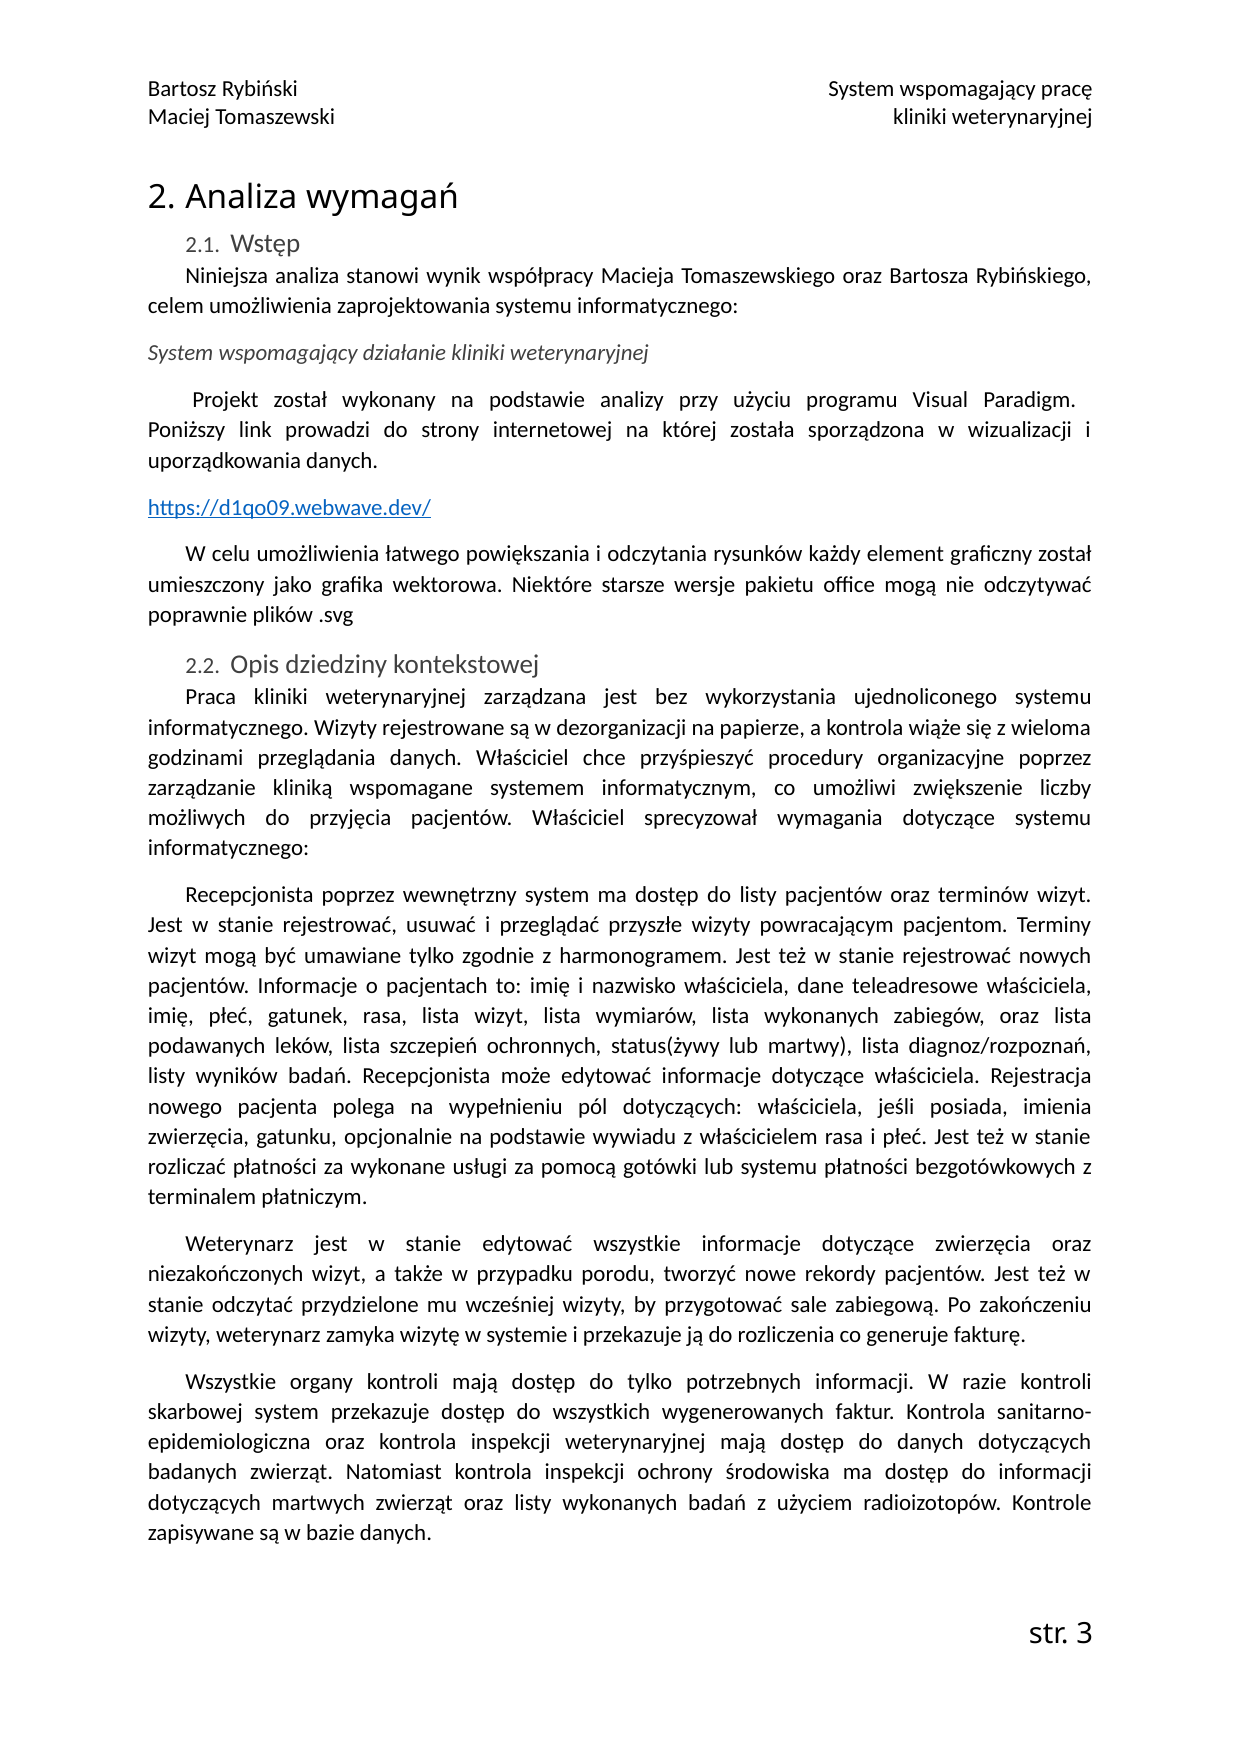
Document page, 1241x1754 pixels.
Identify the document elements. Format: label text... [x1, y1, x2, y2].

text Recepcjonista poprzez wewnętrzny system ma dostęp do listy pacjentów oraz terminów wizyt. Jest w stanie rejestrować, usuwać i przeglądać przyszłe wizyty powracającym pacjentom. Terminy wizyt mogą być umawiane tylko zgodnie z harmonogramem. Jest też w stanie rejestrować nowych pacjentów. Informacje o pacjentach to: imię i nazwisko właściciela, dane teleadresowe właściciela, imię, płeć, gatunek, rasa, lista wizyt, lista wymiarów, lista wykonanych zabiegów, oraz lista podawanych leków, lista szczepień ochronnych, status(żywy lub martwy), lista diagnoz/rozpoznań, listy wyników badań. Recepcjonista może edytować informacje dotyczące właściciela. Rejestracja nowego pacjenta polega na wypełnieniu pól dotyczących: właściciela, jeśli posiada, imienia zwierzęcia, gatunku, opcjonalnie na podstawie wywiadu z właścicielem rasa i płeć. Jest też w stanie rozliczać płatności za wykonane usługi za pomocą gotówki lub systemu płatności bezgotówkowych z terminalem płatniczym. [148, 880, 1093, 1210]
text Wszystkie organy kontroli mają dostęp do tylko potrzebnych informacji. W razie kontroli skarbowej system przekazuje dostęp do wszystkich wygenerowanych faktur. Kontrola sanitarno-epidemiologiczna oraz kontrola inspekcji weterynaryjnej mają dostęp do danych dotyczących badanych zwierząt. Natomiast kontrola inspekcji ochrony środowiska ma dostęp do informacji dotyczących martwych zwierząt oraz listy wykonanych badań z użyciem radioizotopów. Kontrole zapisywane są w bazie danych. [148, 1367, 1093, 1546]
text W celu umożliwienia łatwego powiększania i odczytania rysunków każdy element graficzny został umieszczony jako grafika wektorowa. Niektóre starsze wersje pakietu office mogą nie odczytywać poprawnie plików .svg [148, 539, 1093, 628]
text Projekt został wykonany na podstawie analizy przy użyciu programu Visual Paradigm. Poniższy link prowadzi do strony internetowej na której została sporządzona w wizualizacji i uporządkowania danych. [148, 385, 1093, 474]
subtitle Wstęp [185, 226, 1093, 259]
text Niniejsza analiza stanowi wynik współpracy Macieja Tomaszewskiego oraz Bartosza Rybińskiego, celem umożliwienia zaprojektowania systemu informatycznego: [148, 261, 1093, 319]
subtitle Analiza wymagań [148, 173, 1093, 218]
text Praca kliniki weterynaryjnej zarządzana jest bez wykorzystania ujednoliconego systemu informatycznego. Wizyty rejestrowane są w dezorganizacji na papierze, a kontrola wiąże się z wieloma godzinami przeglądania danych. Właściciel chce przyśpieszyć procedury organizacyjne poprzez zarządzanie kliniką wspomagane systemem informatycznym, co umożliwi zwiększenie liczby możliwych do przyjęcia pacjentów. Właściciel sprecyzował wymagania dotyczące systemu informatycznego: [148, 682, 1093, 861]
text System wspomagający działanie kliniki weterynaryjnej [148, 338, 1093, 366]
text Weterynarz jest w stanie edytować wszystkie informacje dotyczące zwierzęcia oraz niezakończonych wizyt, a także w przypadku porodu, tworzyć nowe rekordy pacjentów. Jest też w stanie odczytać przydzielone mu wcześniej wizyty, by przygotować sale zabiegową. Po zakończeniu wizyty, weterynarz zamyka wizytę w systemie i przekazuje ją do rozliczenia co generuje fakturę. [148, 1229, 1093, 1348]
text https://d1qo09.webwave.dev/ [148, 493, 1093, 521]
subtitle Opis dziedziny kontekstowej [185, 647, 1093, 680]
